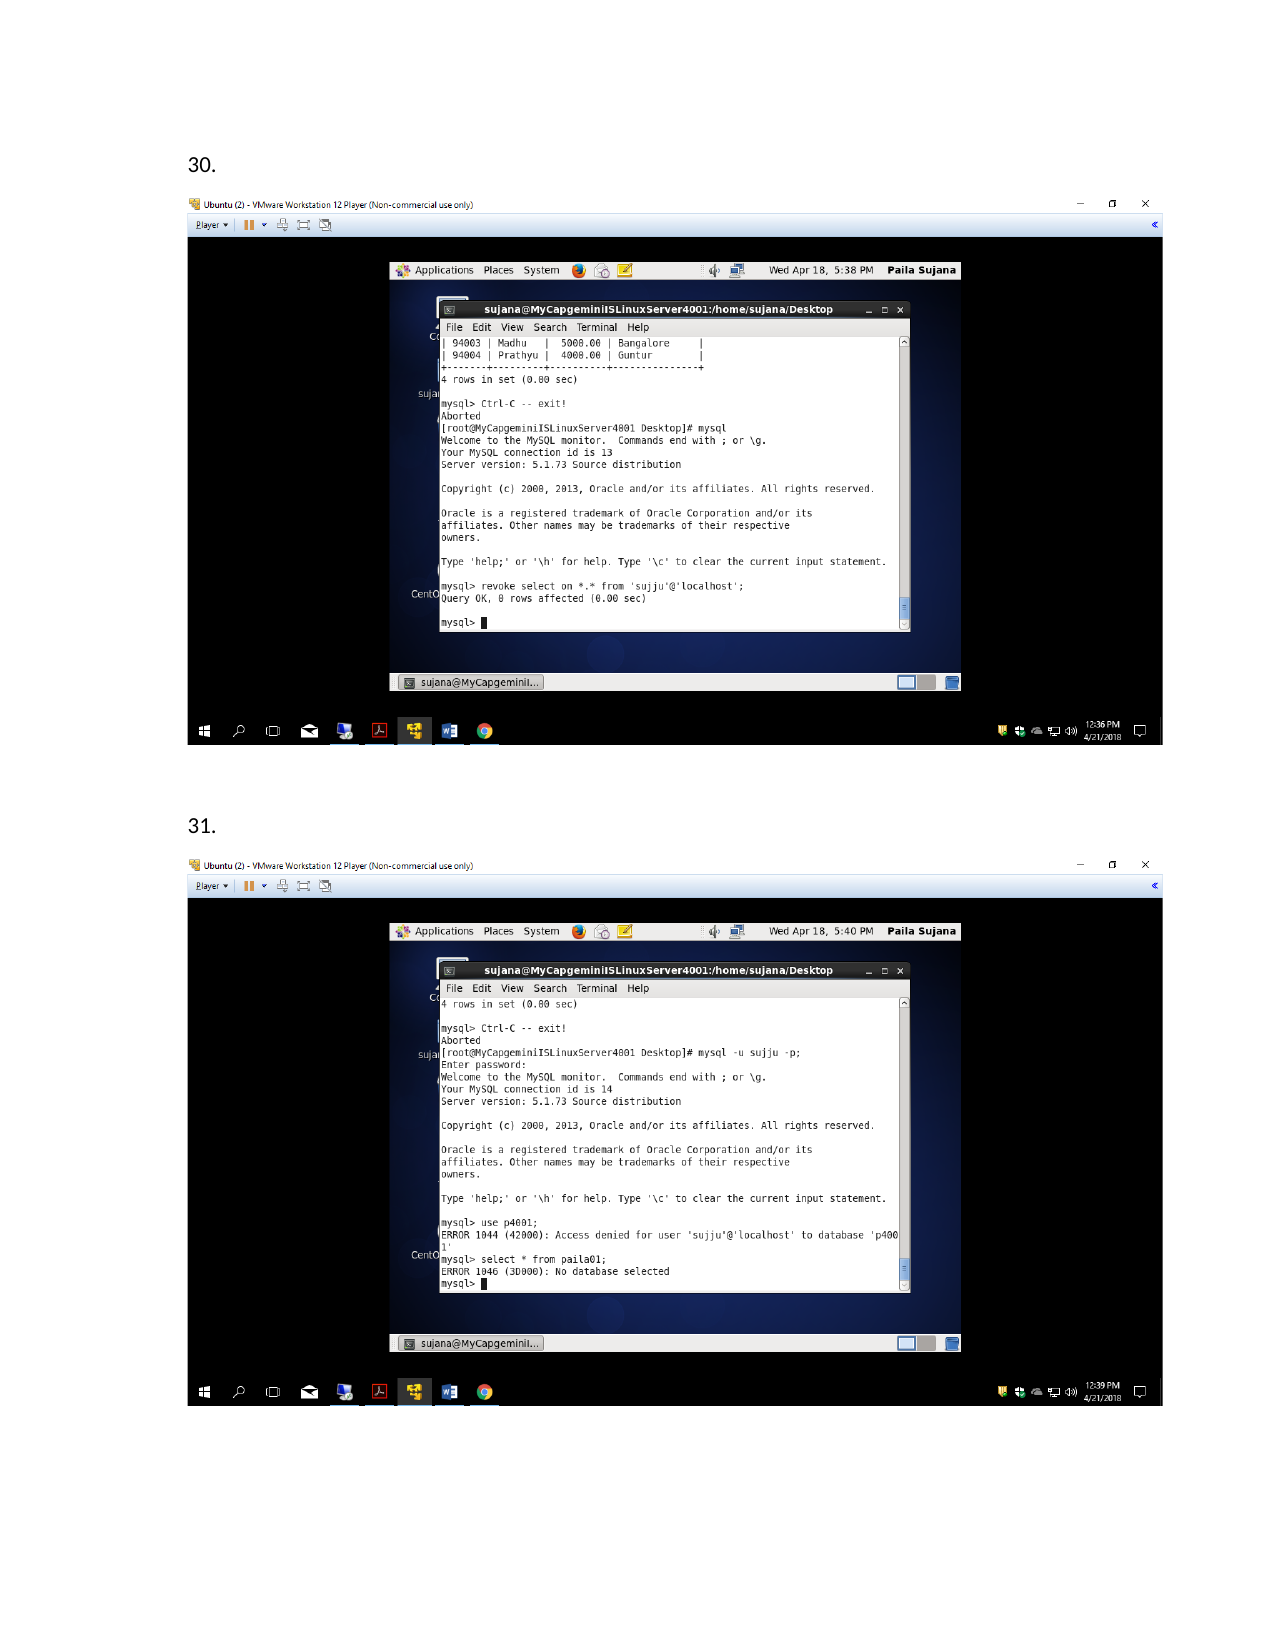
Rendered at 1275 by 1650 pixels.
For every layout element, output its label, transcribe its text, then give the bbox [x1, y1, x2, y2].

picture [187, 196, 1163, 745]
text 31. [187, 811, 1125, 839]
text 30. [187, 150, 1125, 178]
picture [187, 857, 1163, 1406]
